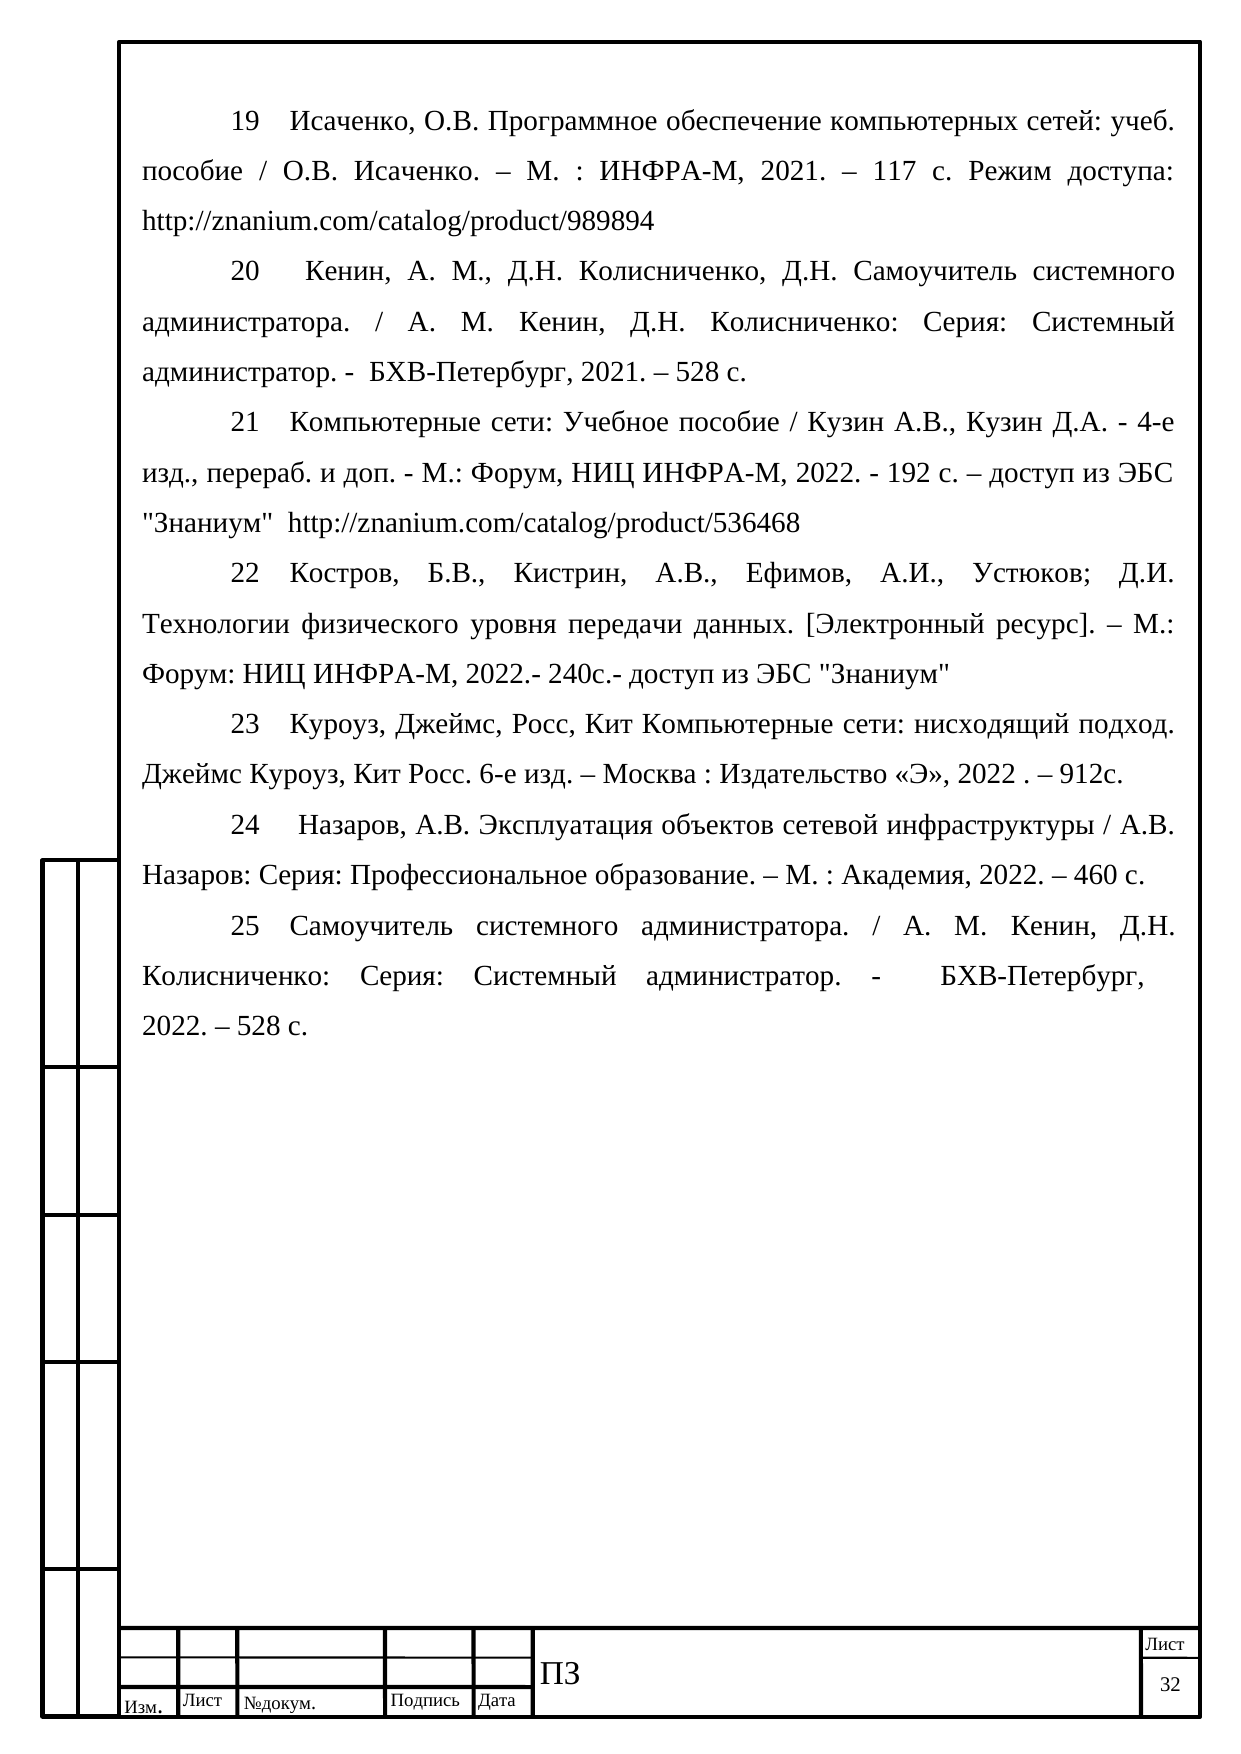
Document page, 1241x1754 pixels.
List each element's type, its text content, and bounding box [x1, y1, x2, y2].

list Компьютерные сети: Учебное пособие / Кузин А.В., Кузин Д.А. - 4-е изд., перераб. и доп. - М.: Форум, НИЦ ИНФРА-М, 2022. - 192 с. – доступ из ЭБС "Знаниум" http://znanium.com/catalog/product/536468 [142, 404, 1175, 539]
list Кенин, А. М., Д.Н. Колисниченко, Д.Н. Самоучитель системного администратора. / А. М. Кенин, Д.Н. Колисниченко: Серия: Системный администратор. - БХВ-Петербург, 2021. – 528 с. [142, 253, 1175, 388]
list Самоучитель системного администратора. / А. М. Кенин, Д.Н. Колисниченко: Серия: Системный администратор. - БХВ-Петербург, 2022. – 528 с. [142, 908, 1175, 1042]
list Исаченко, О.В. Программное обеспечение компьютерных сетей: учеб. пособие / О.В. Исаченко. – М. : ИНФРА-М, 2021. – 117 с. Режим доступа: http://znanium.com/catalog/product/989894 [142, 103, 1175, 237]
list Куроуз, Джеймс, Росс, Кит Компьютерные сети: нисходящий подход. Джеймс Куроуз, Кит Росс. 6-е изд. – Москва : Издательство «Э», 2022 . – 912с. [142, 706, 1175, 790]
list Назаров, А.В. Эксплуатация объектов сетевой инфраструктуры / А.В. Назаров: Серия: Профессиональное образование. – М. : Академия, 2022. – 460 с. [142, 807, 1175, 891]
list Костров, Б.В., Кистрин, А.В., Ефимов, А.И., Устюков; Д.И. Технологии физического уровня передачи данных. [Электронный ресурс]. – М.: Форум: НИЦ ИНФРА-М, 2022.- 240с.- доступ из ЭБС "Знаниум" [142, 555, 1175, 689]
